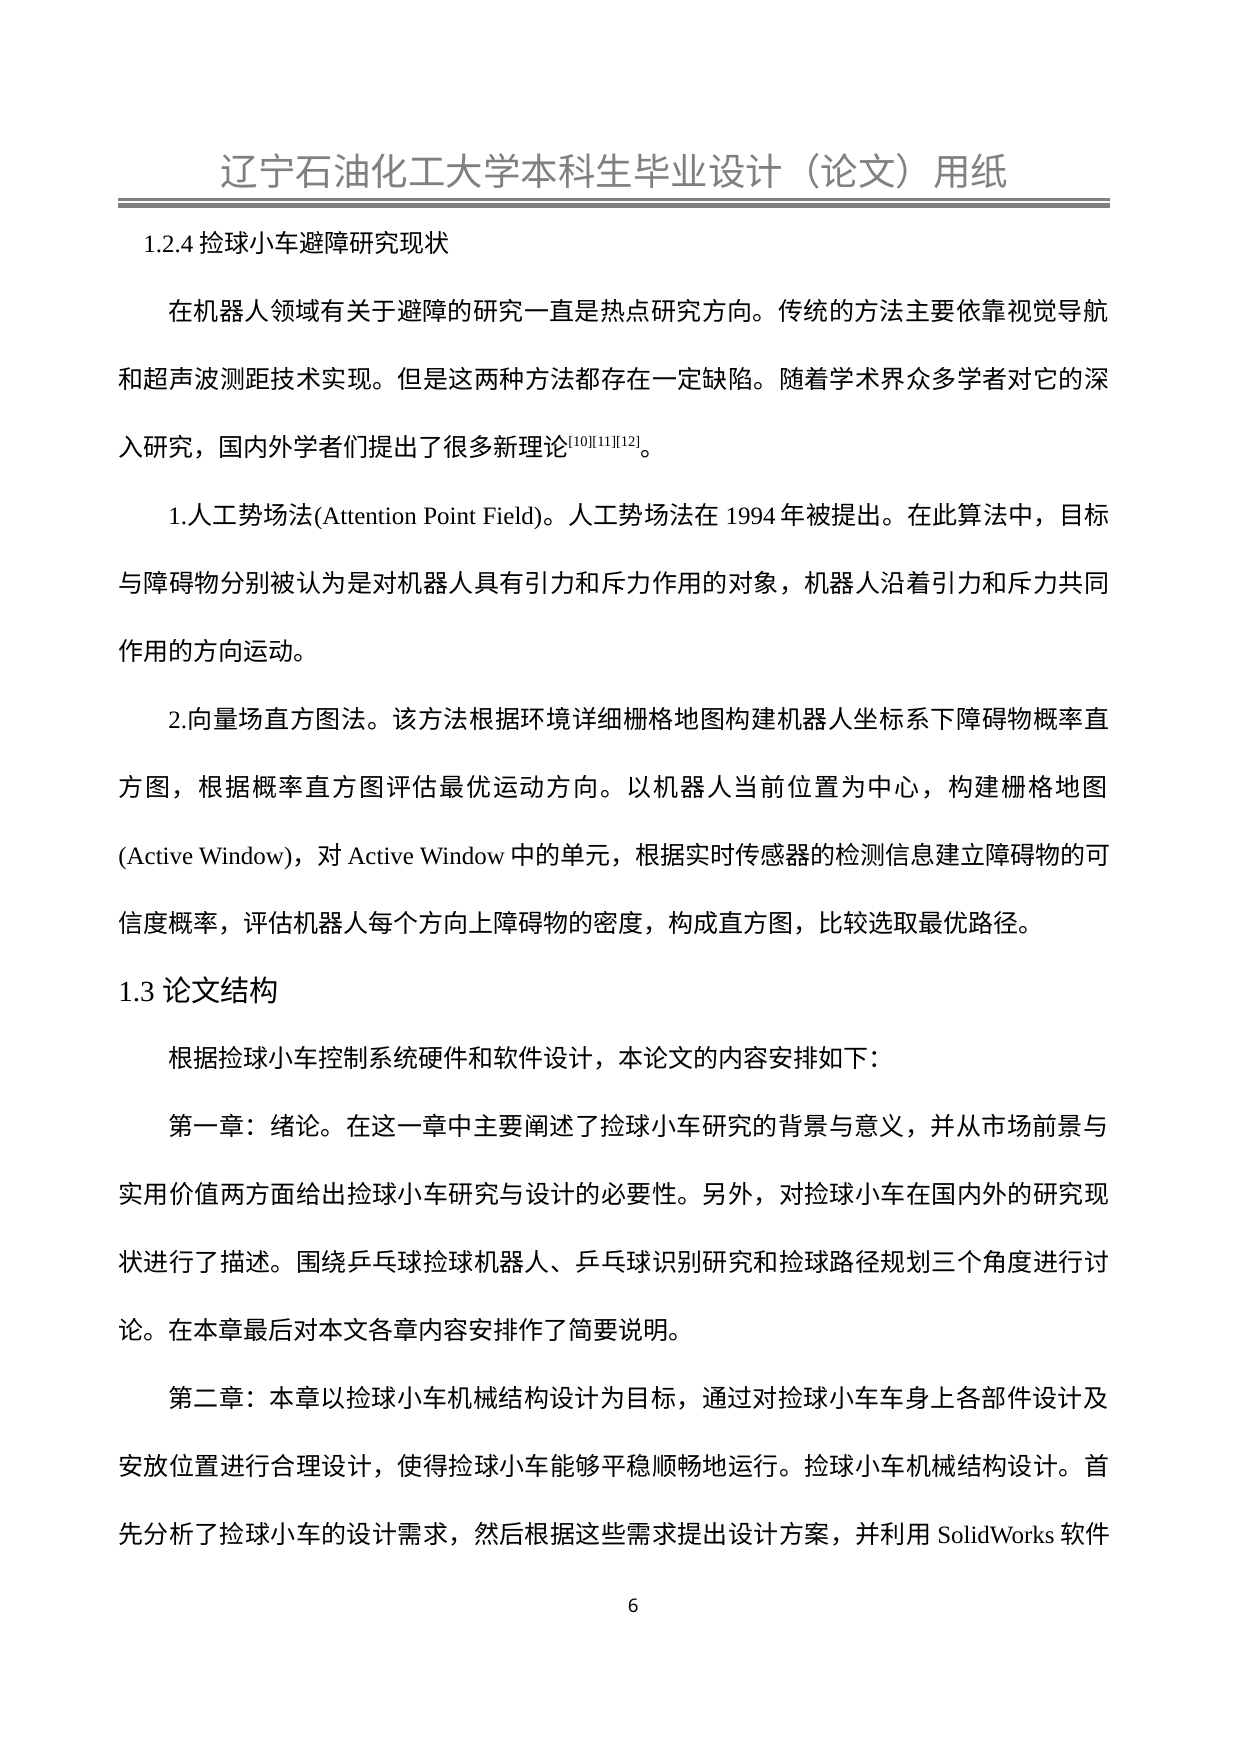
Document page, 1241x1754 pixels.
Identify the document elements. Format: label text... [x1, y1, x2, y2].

subtitle 1.2.4 捡球小车避障研究现状 [143, 208, 1110, 276]
text 在机器人领域有关于避障的研究一直是热点研究方向。传统的方法主要依靠视觉导航和超声波测距技术实现。但是这两种方法都存在一定缺陷。随着学术界众多学者对它的深入研究，国内外学者们提出了很多新理论[10][11][12]。 [118, 276, 1110, 480]
text 第一章：绪论。在这一章中主要阐述了捡球小车研究的背景与意义，并从市场前景与实用价值两方面给出捡球小车研究与设计的必要性。另外，对捡球小车在国内外的研究现状进行了描述。围绕乒乓球捡球机器人、乒乓球识别研究和捡球路径规划三个角度进行讨论。在本章最后对本文各章内容安排作了简要说明。 [118, 1091, 1110, 1363]
text 2.向量场直方图法。该方法根据环境详细栅格地图构建机器人坐标系下障碍物概率直方图，根据概率直方图评估最优运动方向。以机器人当前位置为中心，构建栅格地图(Active Window)，对Active Window中的单元，根据实时传感器的检测信息建立障碍物的可信度概率，评估机器人每个方向上障碍物的密度，构成直方图，比较选取最优路径。 [118, 683, 1110, 955]
text 根据捡球小车控制系统硬件和软件设计，本论文的内容安排如下： [118, 1023, 1110, 1091]
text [118, 1363, 1110, 1566]
text 1.人工势场法(Attention Point Field)。人工势场法在1994年被提出。在此算法中，目标与障碍物分别被认为是对机器人具有引力和斥力作用的对象，机器人沿着引力和斥力共同作用的方向运动。 [118, 480, 1110, 683]
subtitle 1.3 论文结构 [118, 955, 1110, 1023]
